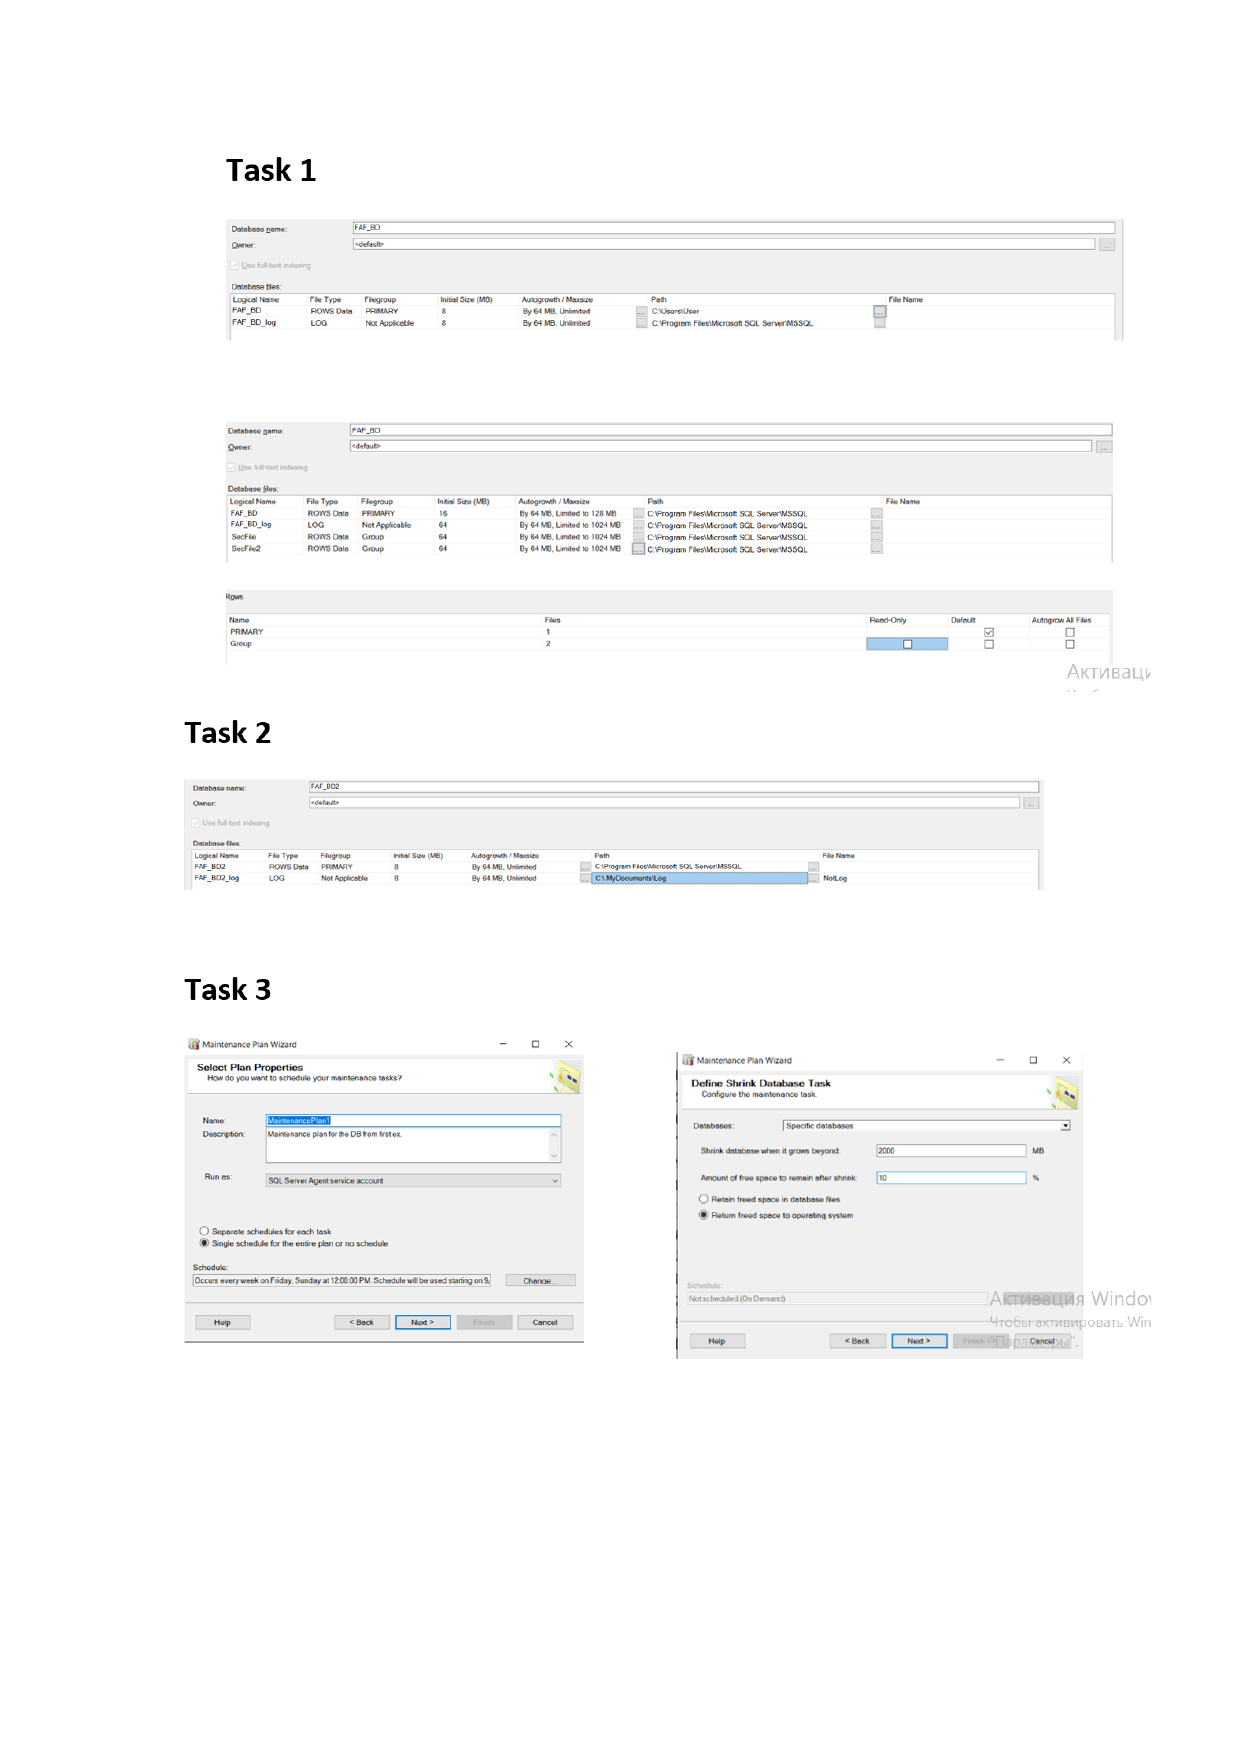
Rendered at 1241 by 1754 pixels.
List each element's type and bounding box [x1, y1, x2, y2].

picture [177, 717, 1152, 1361]
picture [177, 137, 1151, 692]
